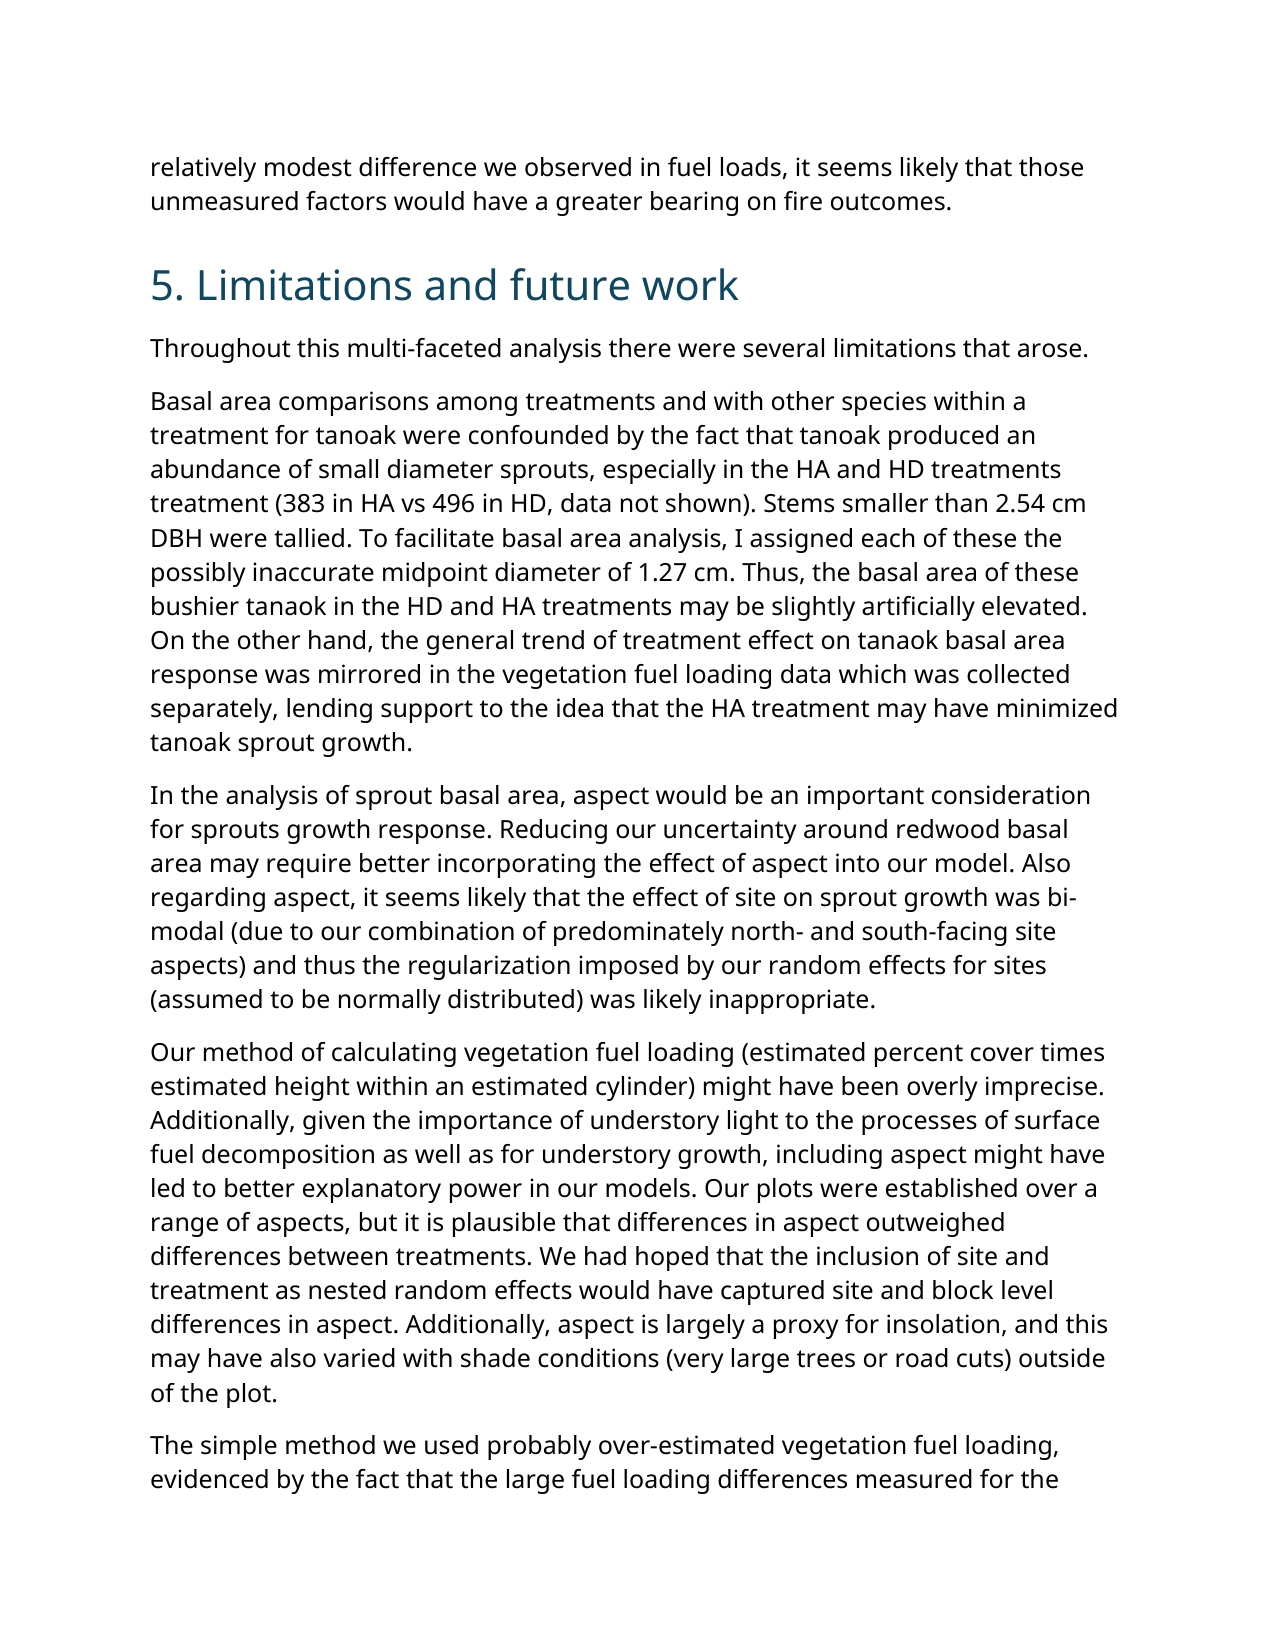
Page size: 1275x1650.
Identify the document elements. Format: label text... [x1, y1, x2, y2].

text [150, 150, 1125, 218]
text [150, 1428, 1125, 1496]
text In the analysis of sprout basal area, aspect would be an important consideration for sprouts growth response. Reducing our uncertainty around redwood basal area may require better incorporating the effect of aspect into our model. Also regarding aspect, it seems likely that the effect of site on sprout growth was bi-modal (due to our combination of predominately north- and south-facing site aspects) and thus the regularization imposed by our random effects for sites (assumed to be normally distributed) was likely inappropriate. [150, 777, 1125, 1016]
text Basal area comparisons among treatments and with other species within a treatment for tanoak were confounded by the fact that tanoak produced an abundance of small diameter sprouts, especially in the HA and HD treatments treatment (383 in HA vs 496 in HD, data not shown). Stems smaller than 2.54 cm DBH were tallied. To facilitate basal area analysis, I assigned each of these the possibly inaccurate midpoint diameter of 1.27 cm. Thus, the basal area of these bushier tanaok in the HD and HA treatments may be slightly artificially elevated. On the other hand, the general trend of treatment effect on tanaok basal area response was mirrored in the vegetation fuel loading data which was collected separately, lending support to the idea that the HA treatment may have minimized tanoak sprout growth. [150, 384, 1125, 759]
text Throughout this multi-faceted analysis there were several limitations that arose. [150, 331, 1125, 365]
subtitle 5. Limitations and future work [150, 256, 1125, 312]
text Our method of calculating vegetation fuel loading (estimated percent cover times estimated height within an estimated cylinder) might have been overly imprecise. Additionally, given the importance of understory light to the processes of surface fuel decomposition as well as for understory growth, including aspect might have led to better explanatory power in our models. Our plots were established over a range of aspects, but it is plausible that differences in aspect outweighed differences between treatments. We had hoped that the inclusion of site and treatment as nested random effects would have captured site and block level differences in aspect. Additionally, aspect is largely a proxy for insolation, and this may have also varied with shade conditions (very large trees or road cuts) outside of the plot. [150, 1034, 1125, 1409]
